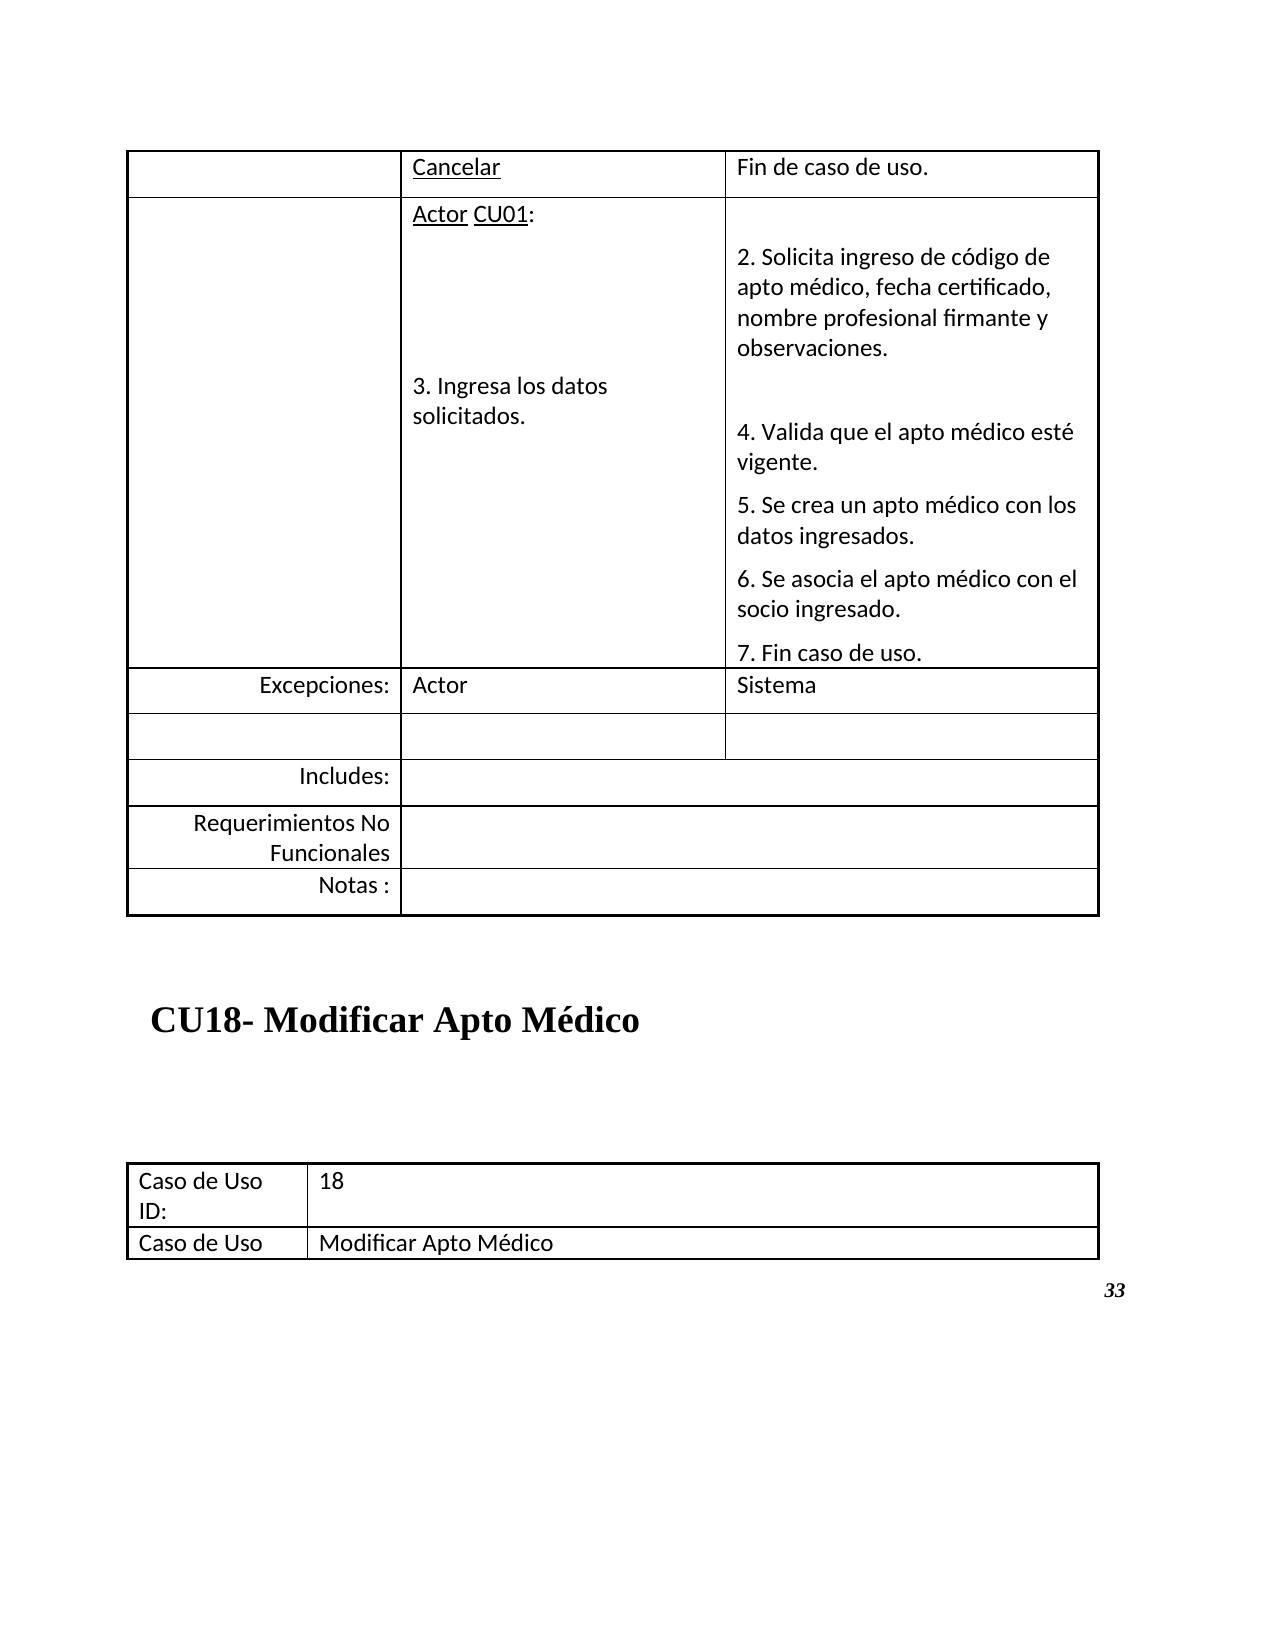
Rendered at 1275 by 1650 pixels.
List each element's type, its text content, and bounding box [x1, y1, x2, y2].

table_cell Actor CU01: 3. Ingresa los datos solicitados. [402, 198, 725, 667]
table_cell Requerimientos No Funcionales [129, 807, 400, 868]
table_cell Fin de caso de uso. [726, 152, 1097, 196]
table_cell Sistema [726, 669, 1097, 712]
table_cell [129, 714, 400, 759]
table_cell [129, 152, 400, 196]
table_cell [402, 760, 1097, 805]
table_cell 2. Solicita ingreso de código de apto médico, fecha certificado, nombre profesional firmante y observaciones. 4. Valida que el apto médico esté vigente. 5. Se crea un apto médico con los datos ingresados. 6. Se asocia el apto médico con el socio ingresado. 7. Fin caso de uso. [726, 198, 1097, 667]
table_cell [402, 714, 725, 759]
table_cell Includes: [129, 760, 400, 805]
table_cell Caso de Uso Nombre: [129, 1228, 307, 1258]
table_cell [402, 869, 1097, 914]
table_cell [726, 714, 1097, 759]
subtitle CU18- Modificar Apto Médico [150, 998, 1125, 1041]
table_cell Actor [402, 669, 725, 712]
table_cell [129, 198, 400, 667]
table_cell [402, 807, 1097, 868]
table_header Caso de Uso ID: [129, 1165, 307, 1226]
table_cell Excepciones: [129, 669, 400, 712]
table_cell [308, 1228, 1097, 1258]
table_cell Cancelar [402, 152, 725, 196]
table_cell Notas : [129, 869, 400, 914]
table_header 18 [308, 1165, 1097, 1226]
